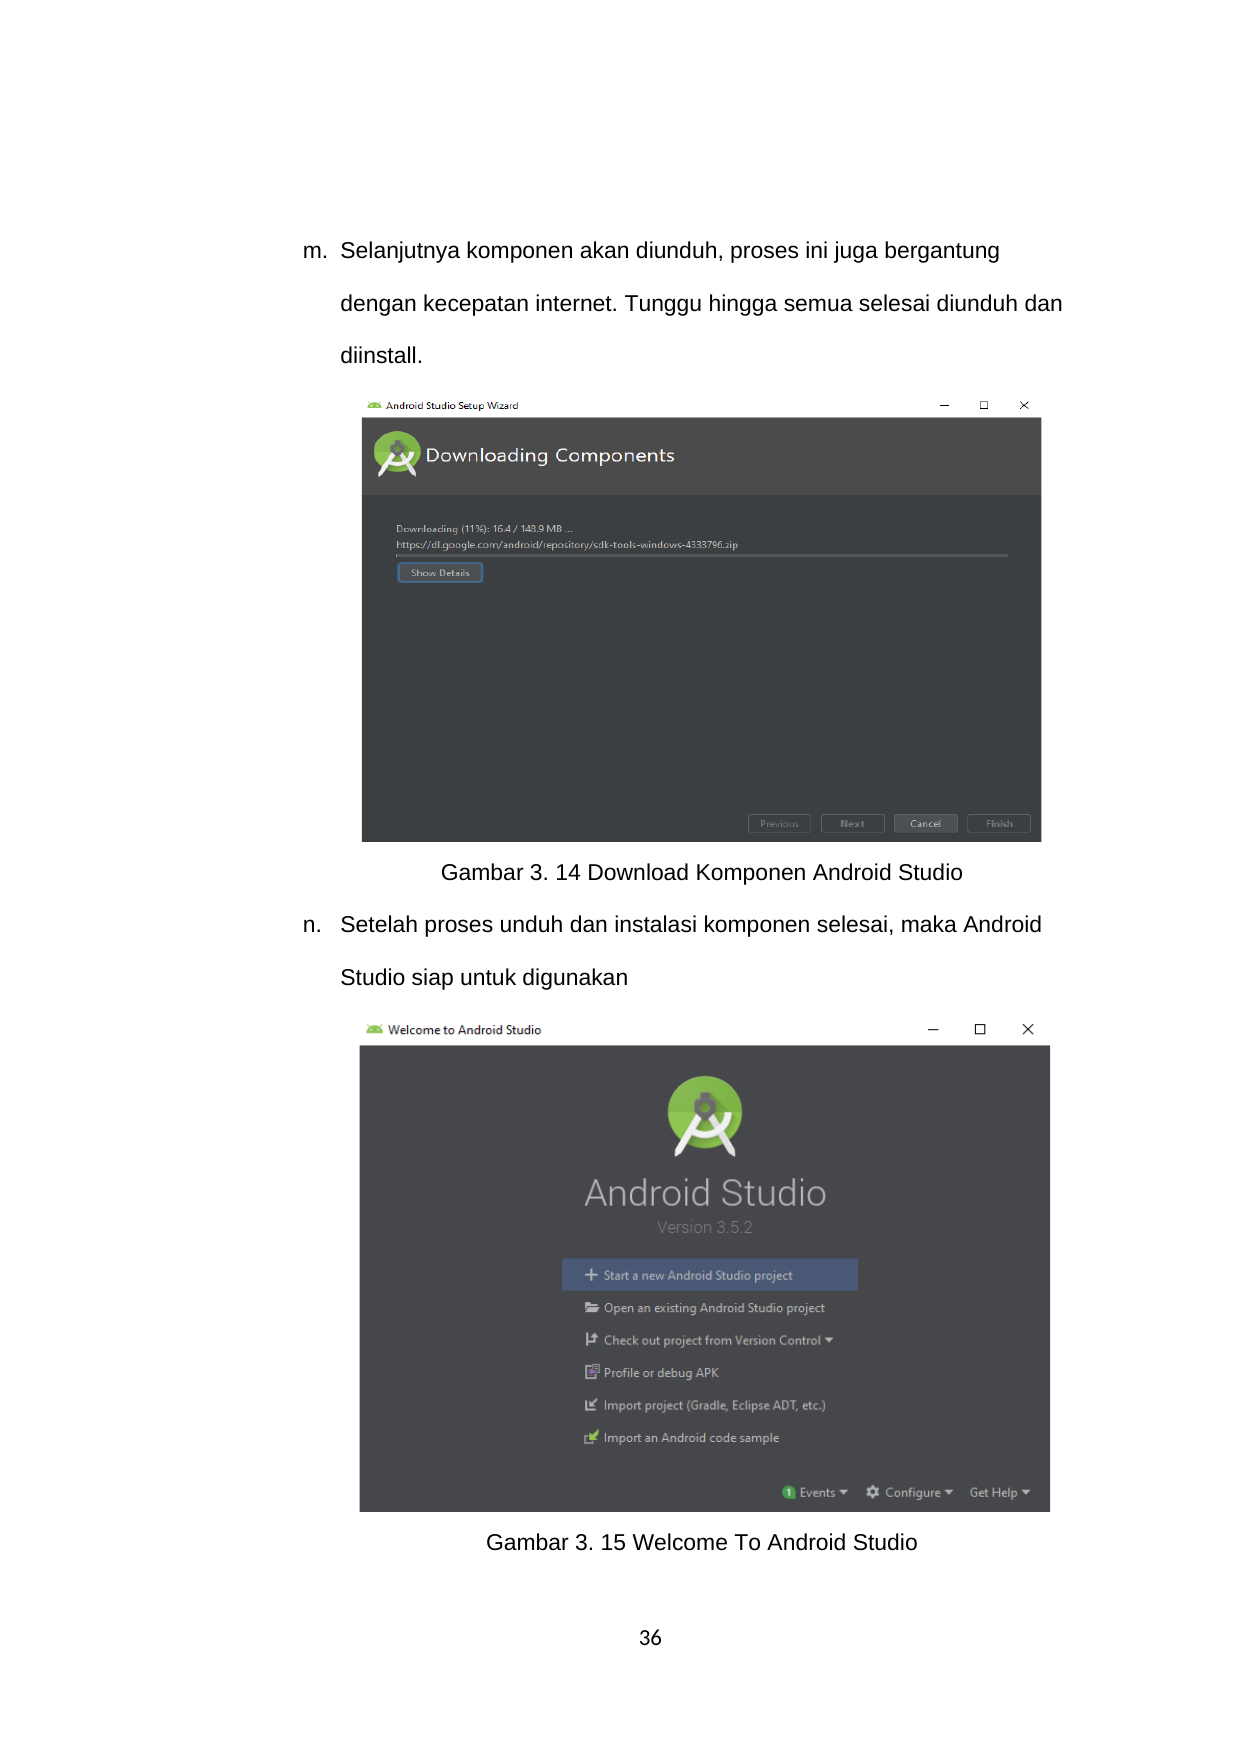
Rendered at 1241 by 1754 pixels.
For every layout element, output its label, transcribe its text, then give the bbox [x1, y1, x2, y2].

picture [359, 1016, 1051, 1512]
list Setelah proses unduh dan instalasi komponen selesai, maka Android Studio siap untuk digunakan [303, 911, 1063, 990]
picture [361, 395, 1042, 842]
list Selanjutnya komponen akan diunduh, proses ini juga bergantung dengan kecepatan internet. Tunggu hingga semua selesai diunduh dan diinstall. [303, 237, 1063, 369]
